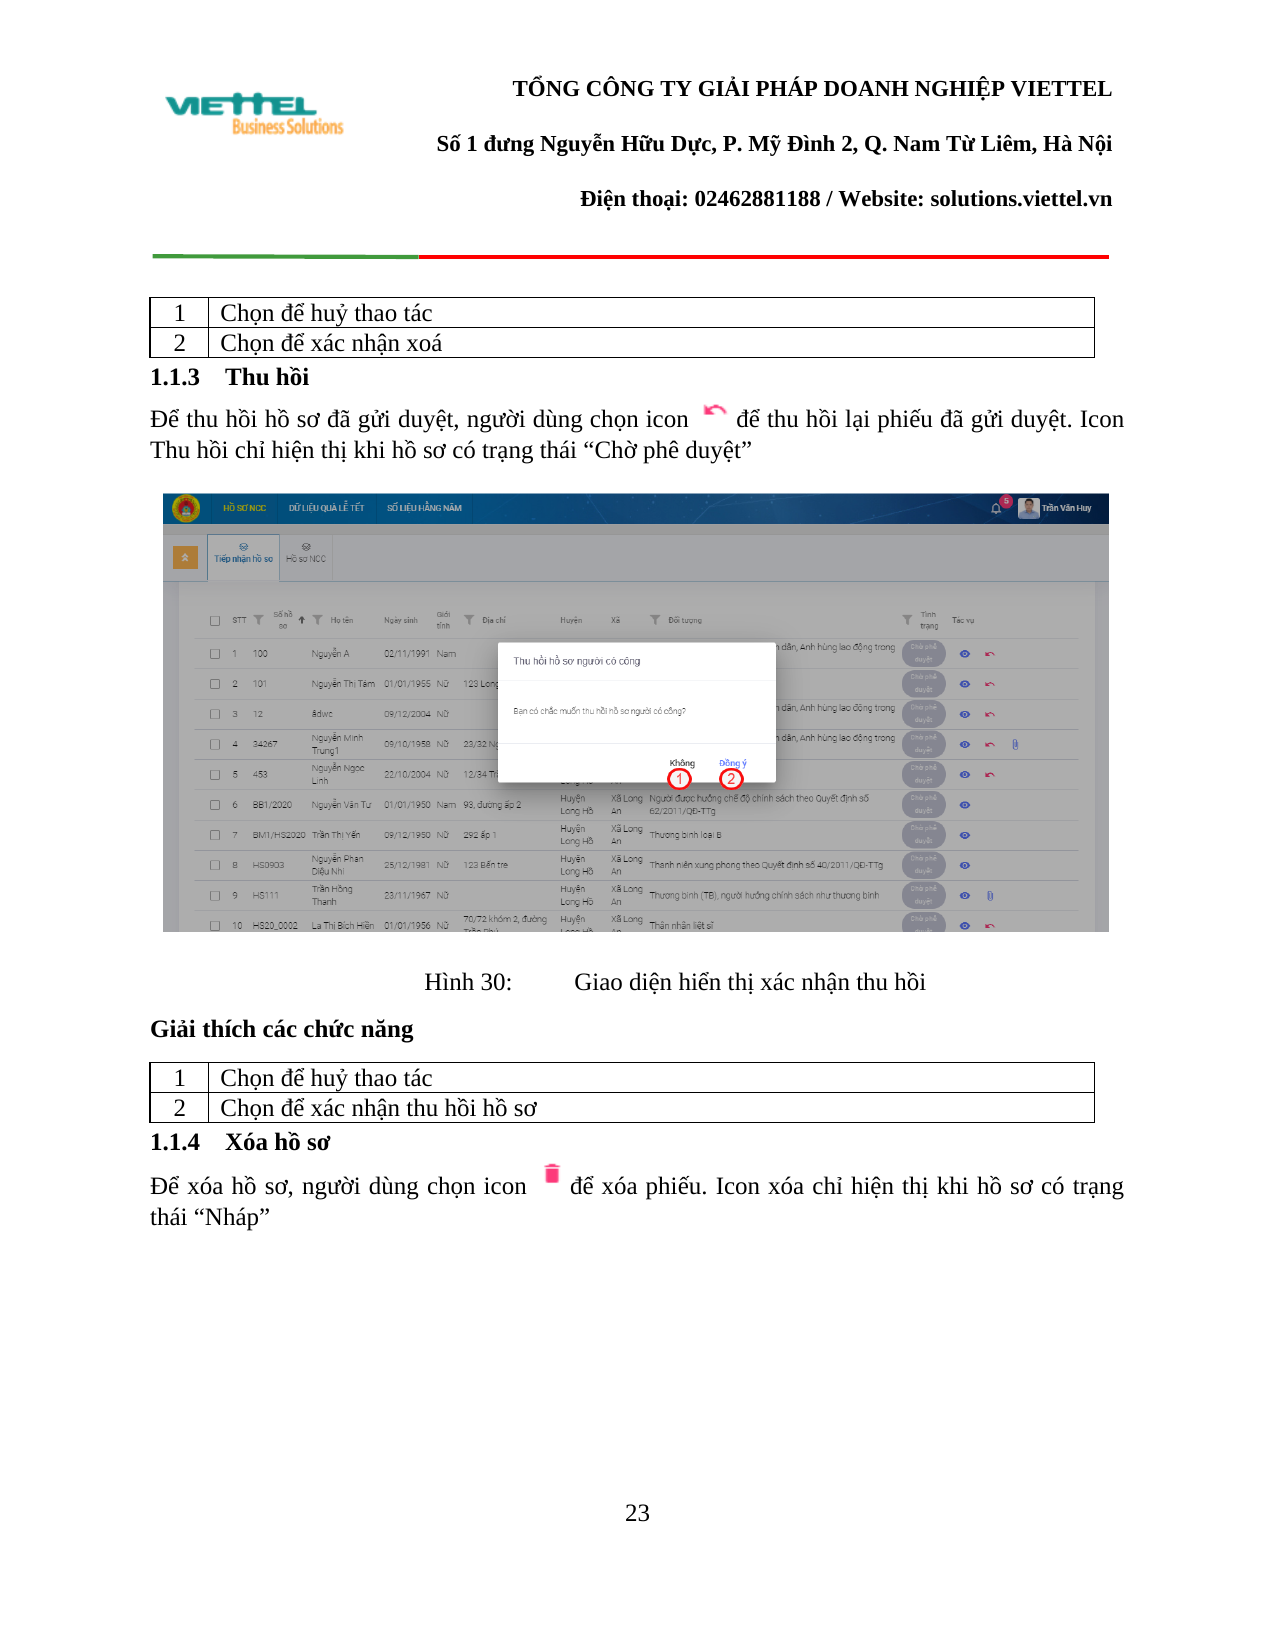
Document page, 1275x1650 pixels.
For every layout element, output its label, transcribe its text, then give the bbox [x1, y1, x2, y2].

picture [535, 1158, 570, 1194]
picture [150, 482, 1125, 948]
table_header Chọn để huỷ thao tác [209, 298, 1094, 327]
subtitle Xóa hồ sơ [150, 1127, 1125, 1156]
table_header Chọn để huỷ thao tác [209, 1063, 1094, 1092]
picture [697, 393, 737, 428]
table_cell 2 [151, 1093, 208, 1122]
text Để thu hồi hồ sơ đã gửi duyệt, người dùng chọn icon để thu hồi lại phiếu đã gửi duyệt. Icon Thu hồi chỉ hiện thị khi hồ sơ có trạng thái “Chờ phê duyệt” [150, 393, 1125, 464]
text Để xóa hồ sơ, người dùng chọn icon để xóa phiếu. Icon xóa chỉ hiện thị khi hồ sơ có trạng thái “Nháp” [150, 1158, 1125, 1231]
list Giải thích các chức năng [150, 1014, 1125, 1043]
table_cell 2 [151, 328, 208, 357]
picture [159, 88, 350, 139]
table_cell Chọn để xác nhận thu hồi hồ sơ [209, 1093, 1094, 1122]
text Giao diện hiển thị xác nhận thu hồi [225, 967, 1125, 996]
table_header 1 [151, 298, 208, 327]
subtitle Thu hồi [150, 362, 1125, 391]
table_header 1 [151, 1063, 208, 1092]
table_cell Chọn để xác nhận xoá [209, 328, 1094, 357]
